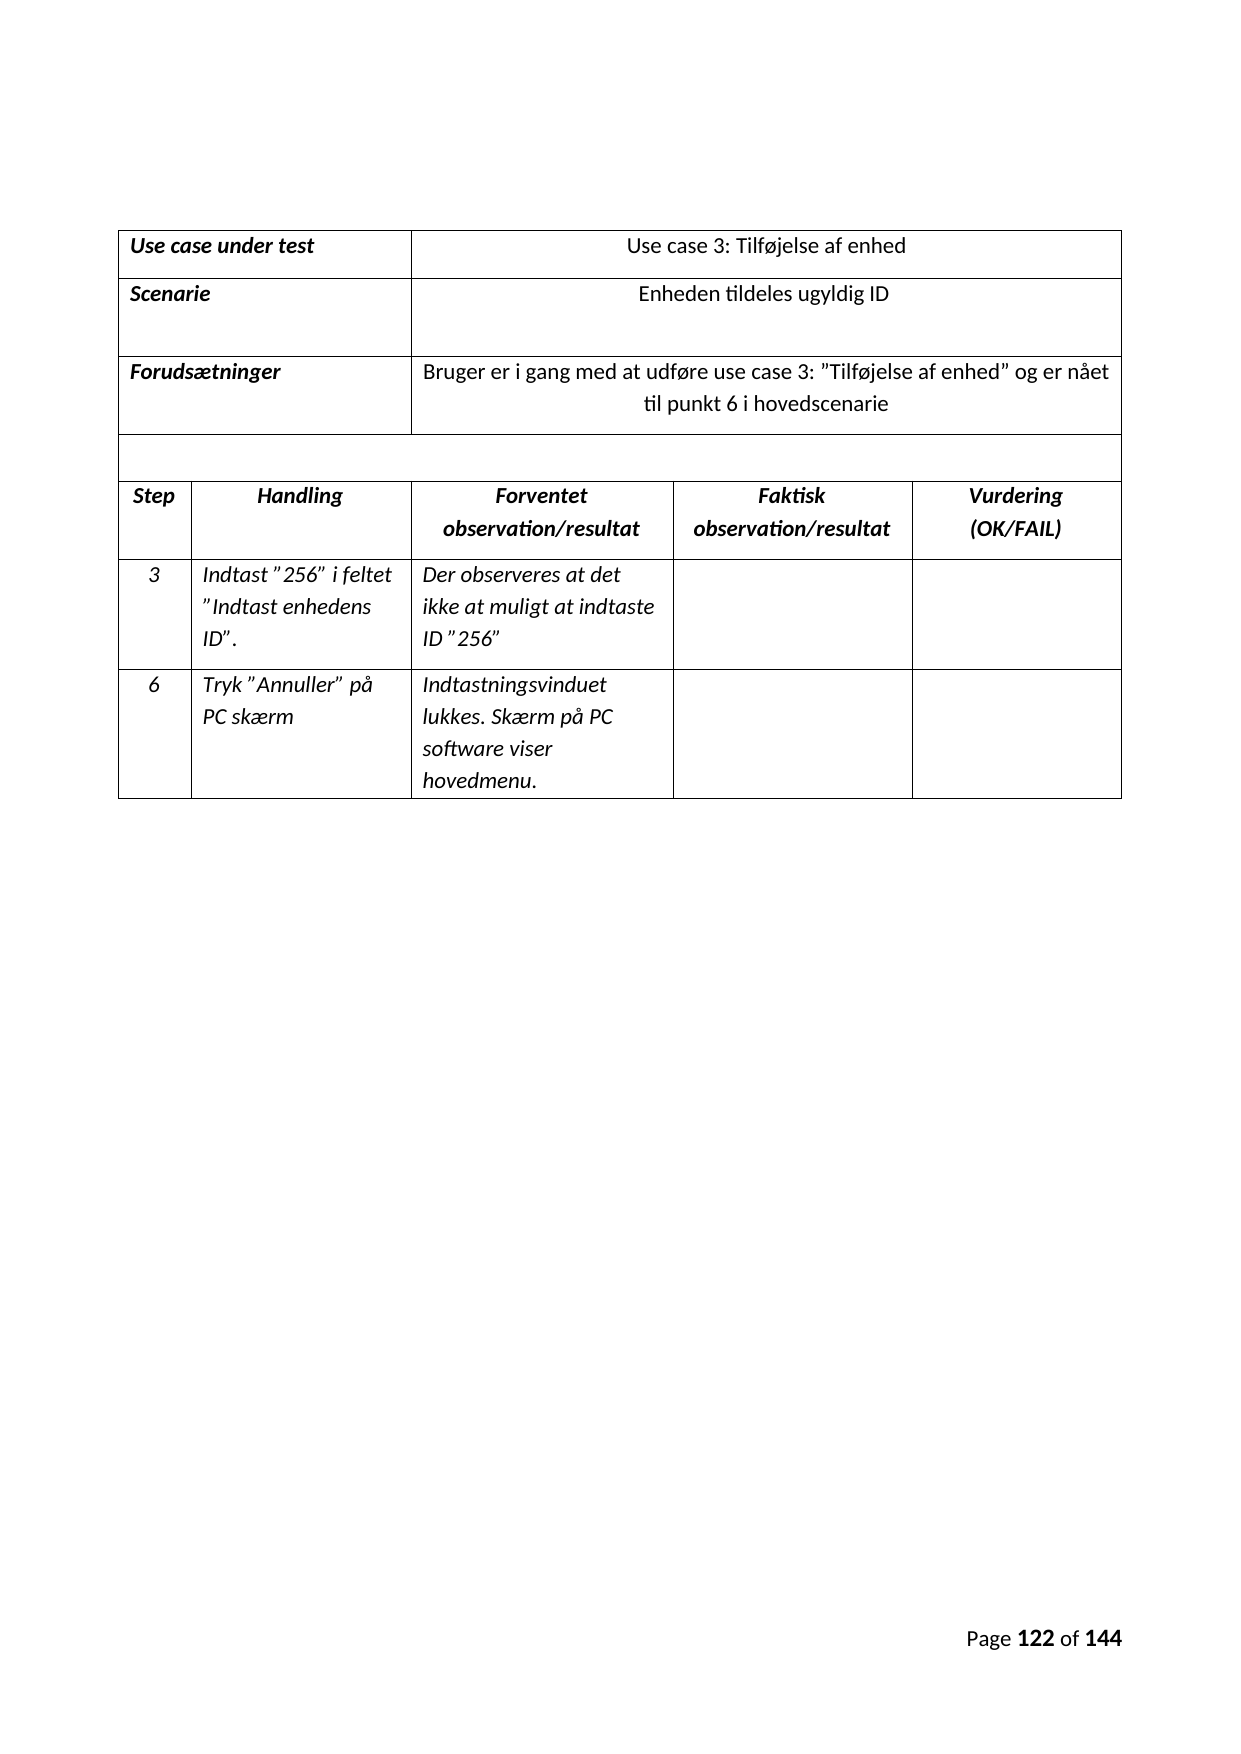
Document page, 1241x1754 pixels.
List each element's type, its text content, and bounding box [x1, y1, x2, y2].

table_header Use case 3: Tilføjelse af enhed [412, 231, 1121, 278]
table_cell Indtastningsvinduet lukkes. Skærm på PC software viser hovedmenu. [412, 670, 673, 798]
table_cell Bruger er i gang med at udføre use case 3: ”Tilføjelse af enhed” og er nået til punkt 6 i hovedscenarie [412, 357, 1121, 434]
table_header Use case under test [119, 231, 411, 278]
table_cell Step [119, 482, 191, 559]
table_cell [674, 670, 912, 798]
table_cell Forudsætninger [119, 357, 411, 434]
table_cell Der observeres at det ikke at muligt at indtaste ID ”256” [412, 560, 673, 669]
table_cell Faktisk observation/resultat [674, 482, 912, 559]
table_cell Handling [192, 482, 411, 559]
table_cell Indtast ”256” i feltet ”Indtast enhedens ID”. [192, 560, 411, 669]
table_cell Enheden tildeles ugyldig ID [412, 279, 1121, 356]
table_cell Vurdering (OK/FAIL) [913, 482, 1121, 559]
table_cell 3 [119, 560, 191, 669]
table_cell 6 [119, 670, 191, 798]
table_cell [913, 560, 1121, 669]
table_cell Tryk ”Annuller” på PC skærm [192, 670, 411, 798]
table_cell Scenarie [119, 279, 411, 356]
table_cell Forventet observation/resultat [412, 482, 673, 559]
table_cell [119, 435, 1121, 481]
table_cell [913, 670, 1121, 798]
table_cell [674, 560, 912, 669]
